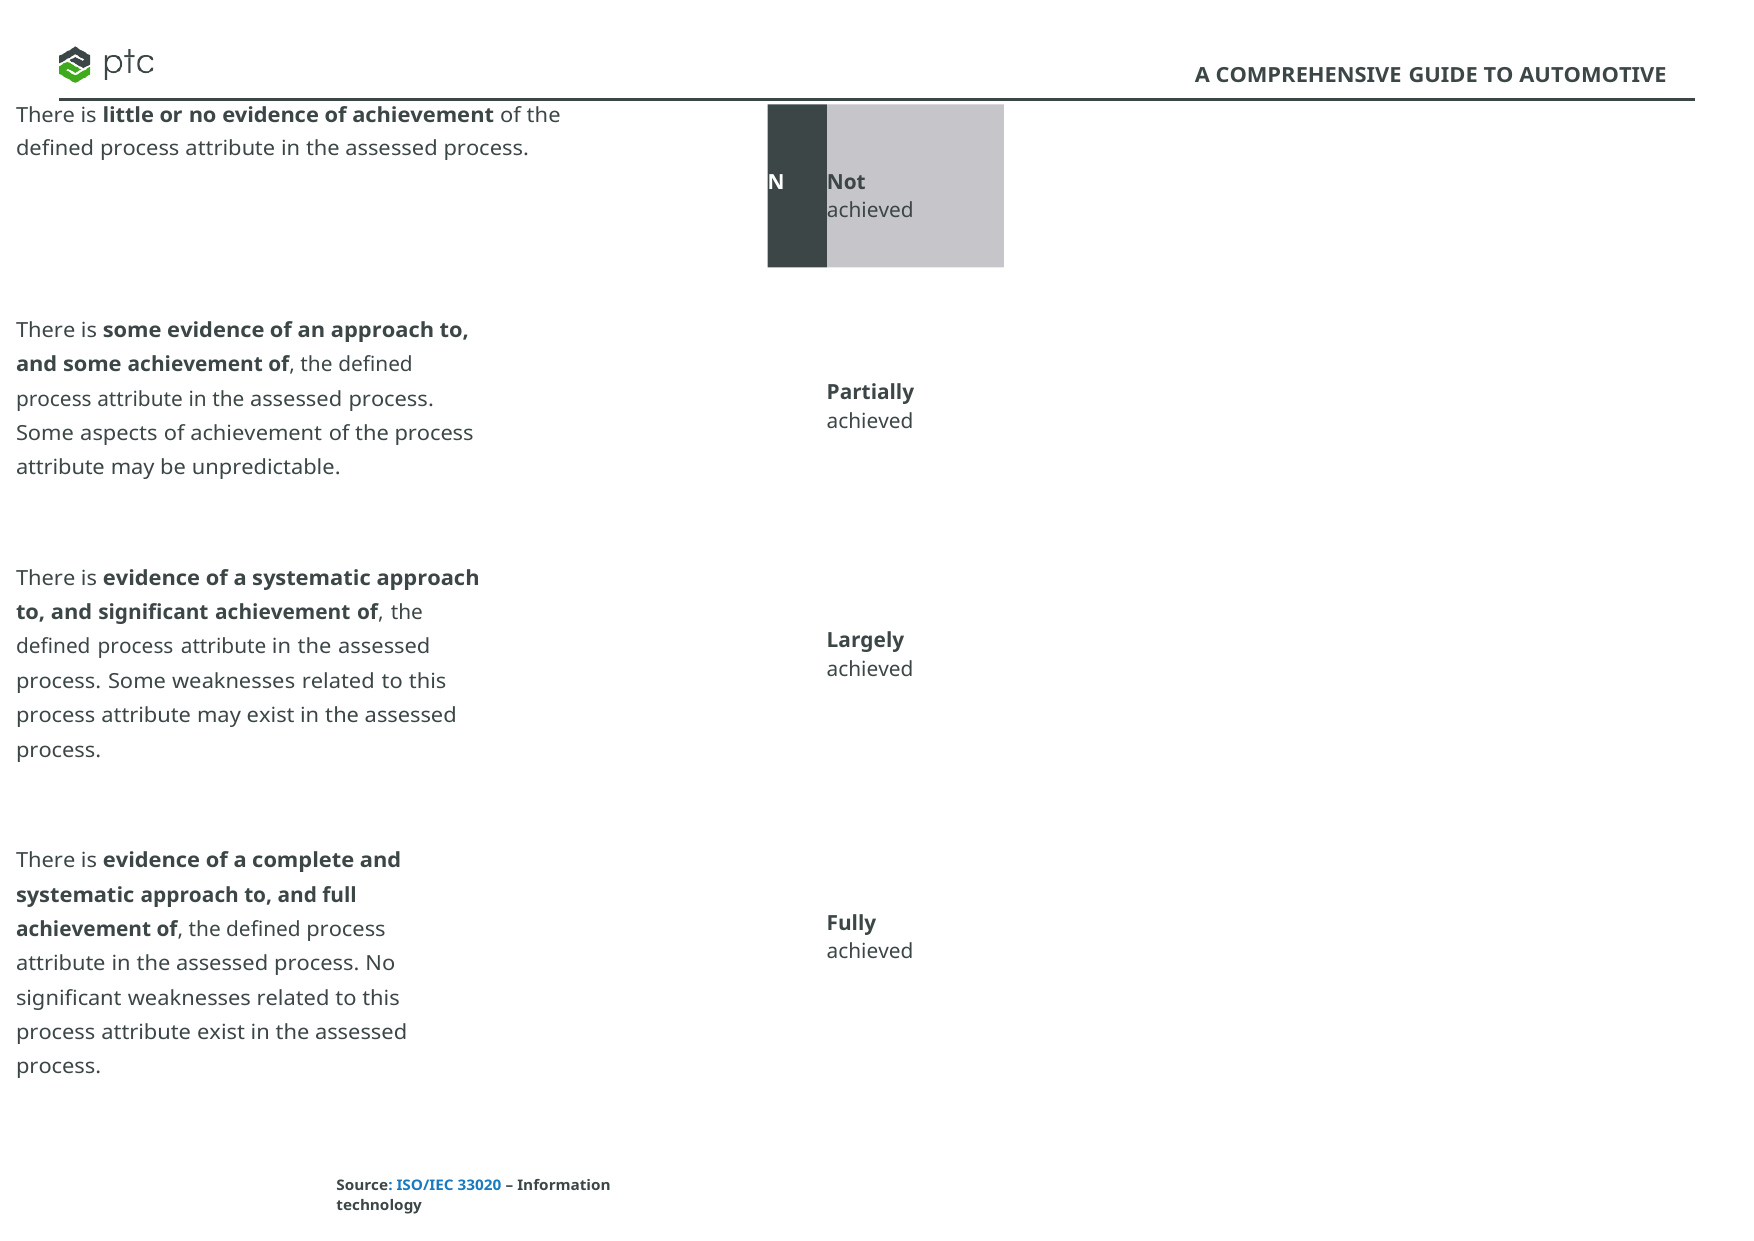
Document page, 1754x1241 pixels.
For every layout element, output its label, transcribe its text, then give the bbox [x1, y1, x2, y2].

text There is evidence of a complete and systematic approach to, and full achievement of, the defined process attribute in the assessed process. No significant weaknesses related to this process attribute exist in the assessed process. [16, 845, 476, 1080]
text There is evidence of a systematic approach to, and significant achievement of, the defined process attribute in the assessed process. Some weaknesses related to this process attribute may exist in the assessed process. [16, 563, 481, 763]
text There is little or no evidence of achievement of the [16, 100, 642, 128]
picture [59, 46, 91, 83]
text Source: ISO/IEC 33020 – Information technology [336, 1175, 642, 1214]
text defined process attribute in the assessed process. [16, 133, 642, 162]
text There is some evidence of an approach to, and some achievement of, the defined process attribute in the assessed process. Some aspects of achievement of the process attribute may be unpredictable. [16, 315, 476, 481]
picture [104, 49, 154, 80]
